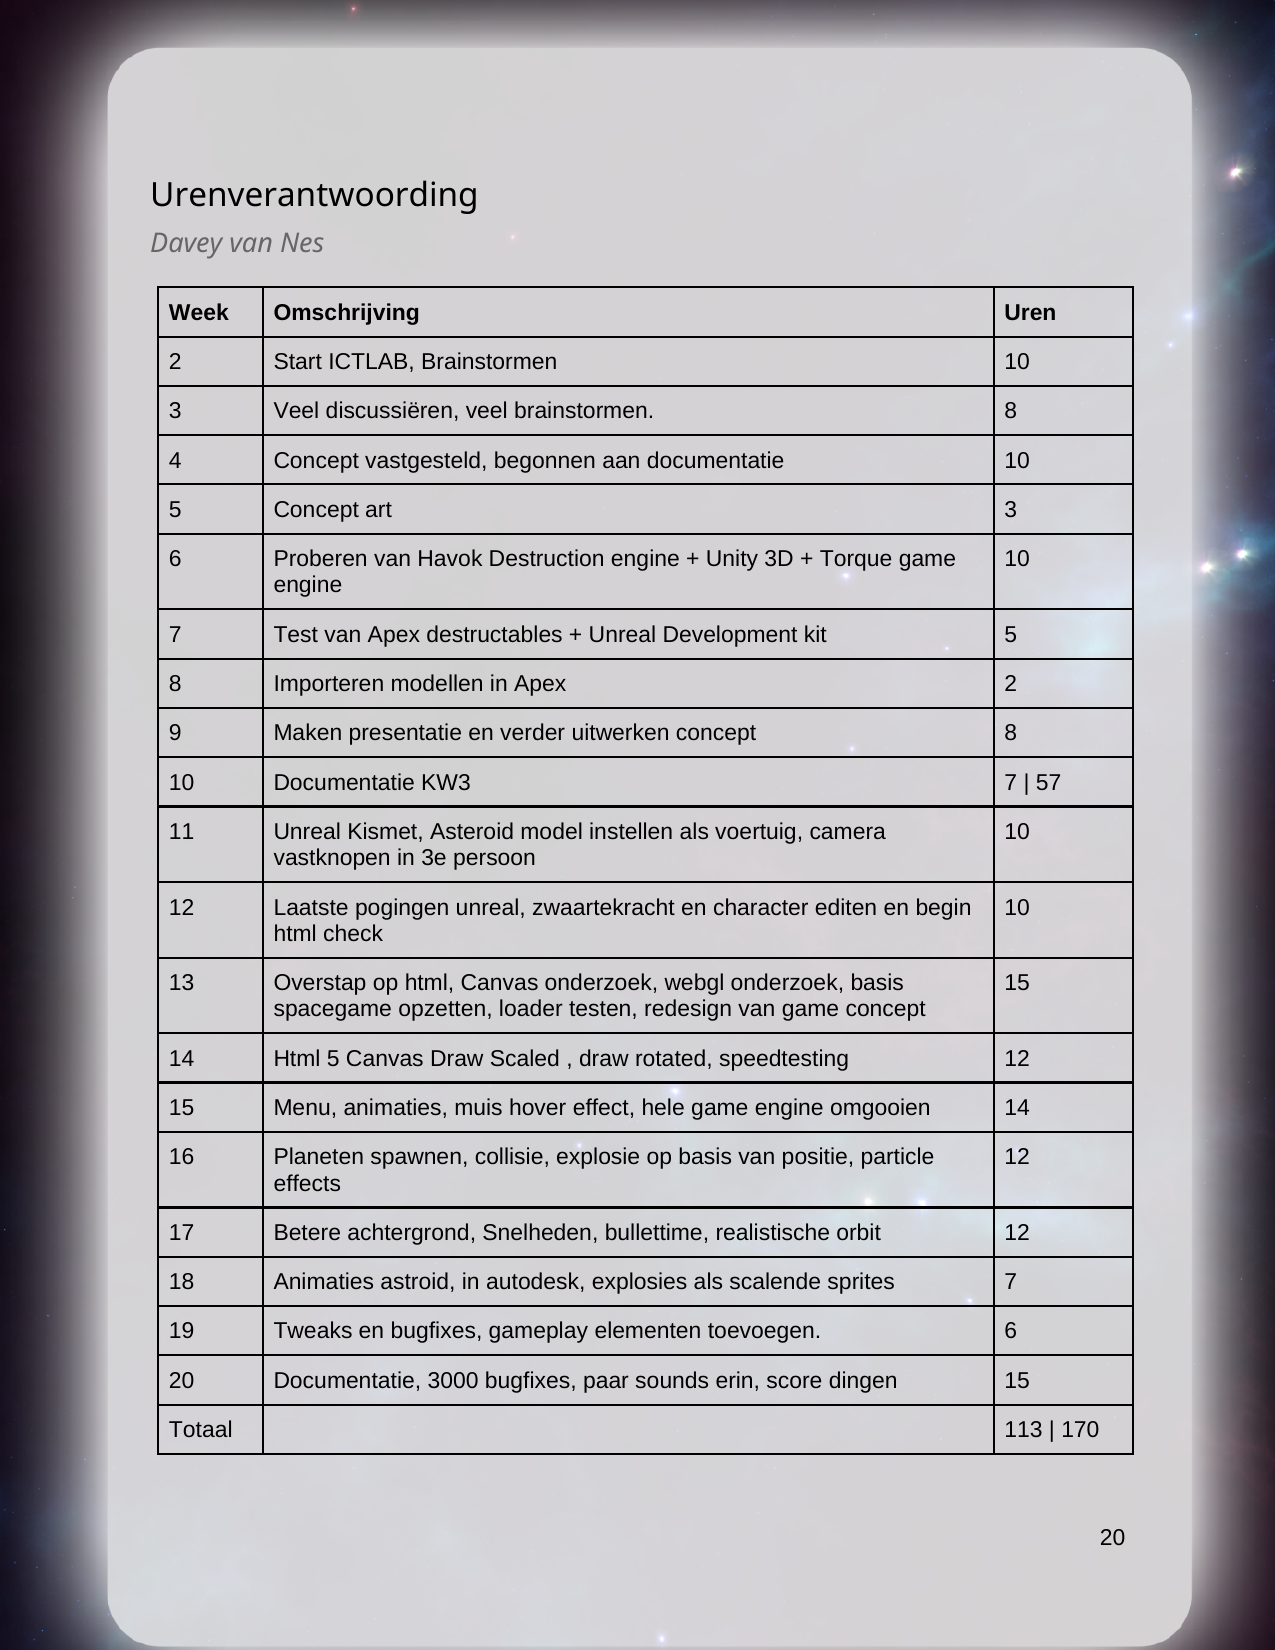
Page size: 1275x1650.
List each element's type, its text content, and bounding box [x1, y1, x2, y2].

table_header Week [159, 288, 262, 336]
table_cell 6 [159, 535, 262, 608]
table_cell 18 [159, 1258, 262, 1305]
table_cell 7 | 57 [995, 758, 1132, 805]
table_cell 15 [995, 959, 1132, 1032]
table_cell [264, 1406, 993, 1453]
table_cell Tweaks en bugfixes, gameplay elementen toevoegen. [264, 1307, 993, 1354]
table_cell Start ICTLAB, Brainstormen [264, 338, 993, 385]
table_cell Planeten spawnen, collisie, explosie op basis van positie, particle effects [264, 1133, 993, 1206]
table_cell Documentatie KW3 [264, 758, 993, 805]
table_cell 2 [159, 338, 262, 385]
table_cell Unreal Kismet, Asteroid model instellen als voertuig, camera vastknopen in 3e persoon [264, 808, 993, 881]
table_cell 9 [159, 709, 262, 756]
table_cell Test van Apex destructables + Unreal Development kit [264, 610, 993, 657]
table_cell Animaties astroid, in autodesk, explosies als scalende sprites [264, 1258, 993, 1305]
table_cell 12 [159, 883, 262, 957]
table_cell 10 [995, 535, 1132, 608]
picture [0, 0, 1275, 1650]
table_cell 14 [995, 1084, 1132, 1131]
table_cell 20 [159, 1356, 262, 1403]
table_cell Overstap op html, Canvas onderzoek, webgl onderzoek, basis spacegame opzetten, loader testen, redesign van game concept [264, 959, 993, 1032]
table_cell Concept art [264, 485, 993, 533]
table_cell 8 [995, 709, 1132, 756]
table_header Omschrijving [264, 288, 993, 336]
table_cell 17 [159, 1209, 262, 1256]
table_cell 12 [995, 1034, 1132, 1081]
table_cell Importeren modellen in Apex [264, 660, 993, 707]
table_cell 5 [995, 610, 1132, 657]
table_cell 10 [995, 338, 1132, 385]
table_cell 10 [995, 808, 1132, 881]
subtitle Davey van Nes [150, 223, 1125, 260]
table_cell Html 5 Canvas Draw Scaled , draw rotated, speedtesting [264, 1034, 993, 1081]
table_cell Betere achtergrond, Snelheden, bullettime, realistische orbit [264, 1209, 993, 1256]
table_cell 3 [159, 387, 262, 434]
table_cell Menu, animaties, muis hover effect, hele game engine omgooien [264, 1084, 993, 1131]
table_cell 12 [995, 1209, 1132, 1256]
table_header Uren [995, 288, 1132, 336]
table_cell 2 [995, 660, 1132, 707]
table_cell 12 [995, 1133, 1132, 1206]
table_cell 8 [995, 387, 1132, 434]
table_cell 14 [159, 1034, 262, 1081]
table_cell Totaal [159, 1406, 262, 1453]
table_cell 10 [159, 758, 262, 805]
table_cell Proberen van Havok Destruction engine + Unity 3D + Torque game engine [264, 535, 993, 608]
table_cell 3 [995, 485, 1132, 533]
table_cell 15 [995, 1356, 1132, 1403]
table_cell 7 [159, 610, 262, 657]
subtitle Urenverantwoording [150, 171, 1125, 216]
table_cell 10 [995, 883, 1132, 957]
table_cell 5 [159, 485, 262, 533]
table_cell Laatste pogingen unreal, zwaartekracht en character editen en begin html check [264, 883, 993, 957]
table_cell 13 [159, 959, 262, 1032]
table_cell Documentatie, 3000 bugfixes, paar sounds erin, score dingen [264, 1356, 993, 1403]
table_cell 113 | 170 [995, 1406, 1132, 1453]
table_cell Maken presentatie en verder uitwerken concept [264, 709, 993, 756]
table_cell 15 [159, 1084, 262, 1131]
table_cell 16 [159, 1133, 262, 1206]
table_cell 10 [995, 436, 1132, 483]
table_cell 11 [159, 808, 262, 881]
table_cell 7 [995, 1258, 1132, 1305]
table_cell Veel discussiëren, veel brainstormen. [264, 387, 993, 434]
table_cell 19 [159, 1307, 262, 1354]
table_cell Concept vastgesteld, begonnen aan documentatie [264, 436, 993, 483]
table_cell 6 [995, 1307, 1132, 1354]
table_cell 8 [159, 660, 262, 707]
table_cell 4 [159, 436, 262, 483]
